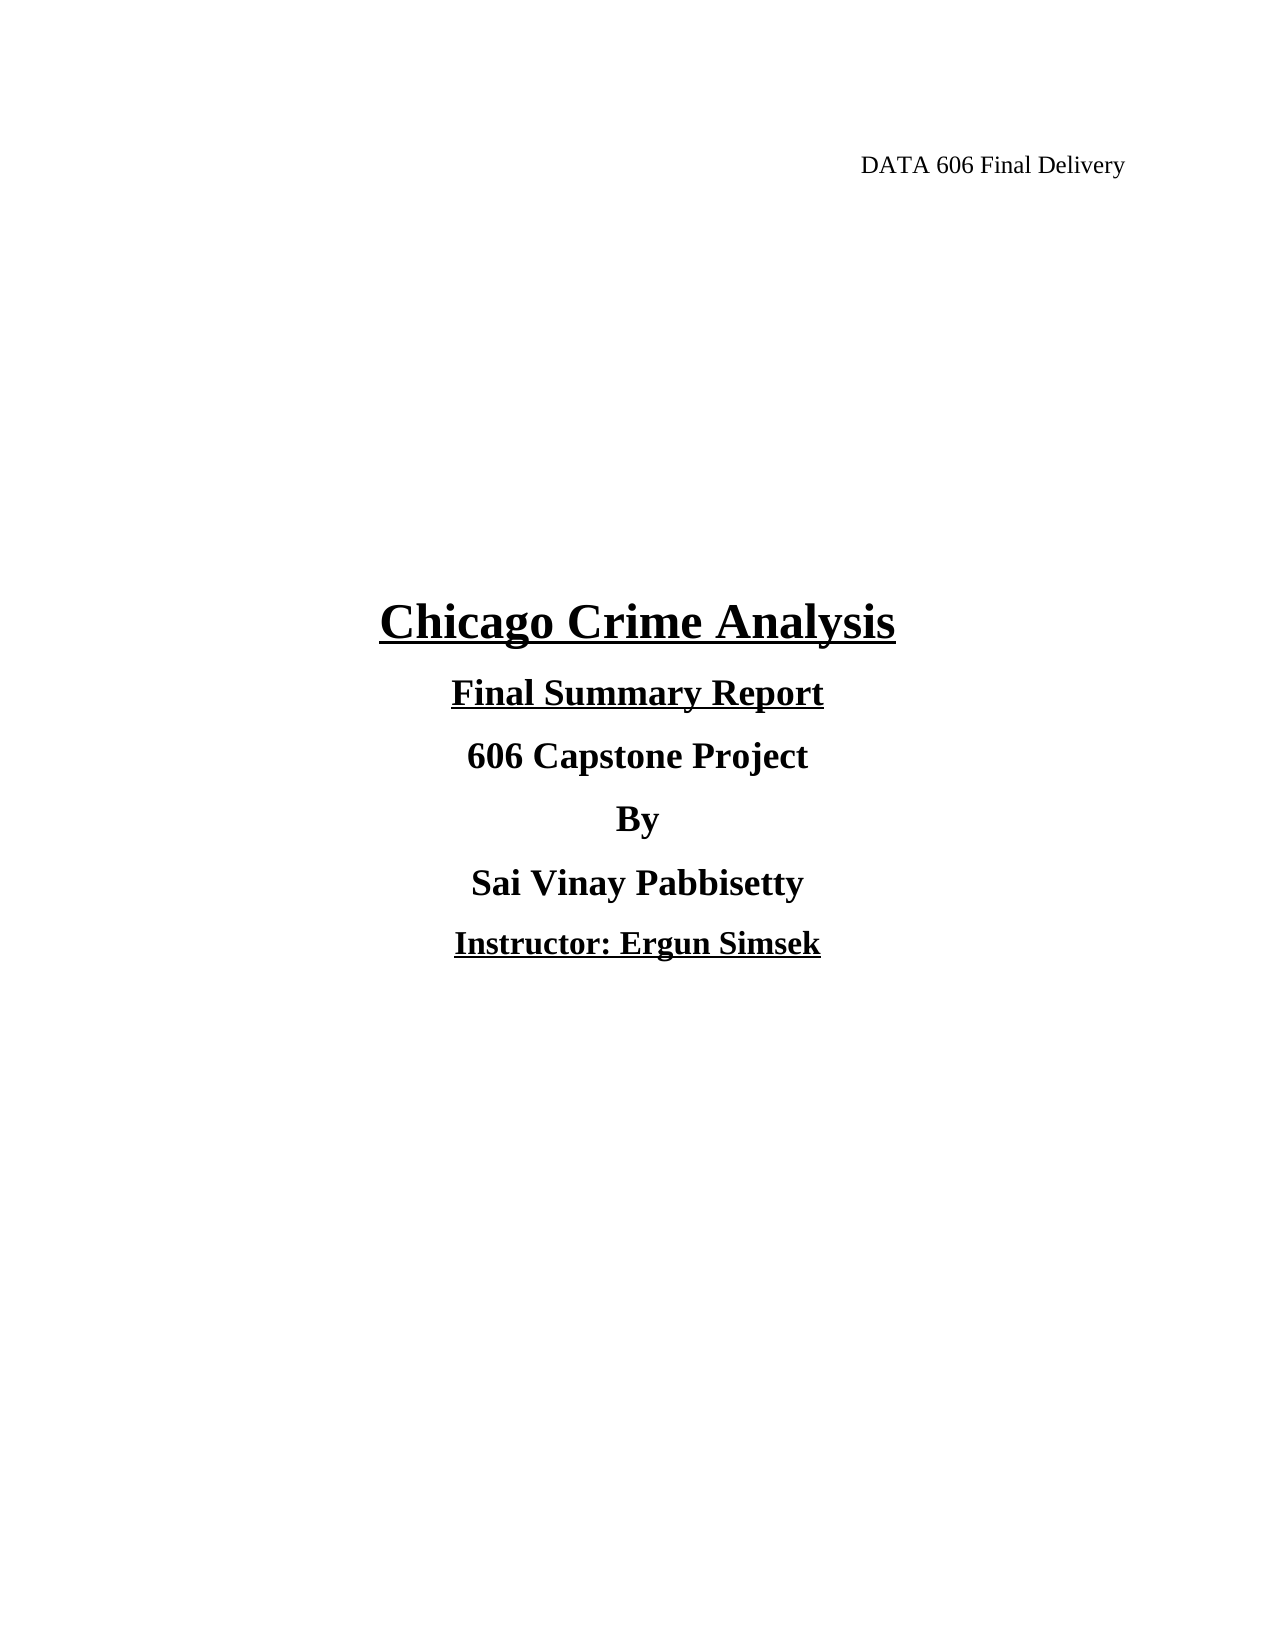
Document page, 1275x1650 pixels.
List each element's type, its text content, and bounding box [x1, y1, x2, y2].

text Sai Vinay Pabbisetty [150, 860, 1125, 903]
text Final Summary Report [150, 670, 1125, 713]
text 606 Capstone Project [150, 733, 1125, 777]
text By [150, 797, 1125, 840]
text Chicago Crime Analysis [150, 591, 1125, 649]
text Instructor: Ergun Simsek [150, 923, 1125, 961]
text DATA 606 Final Delivery [375, 150, 1125, 179]
